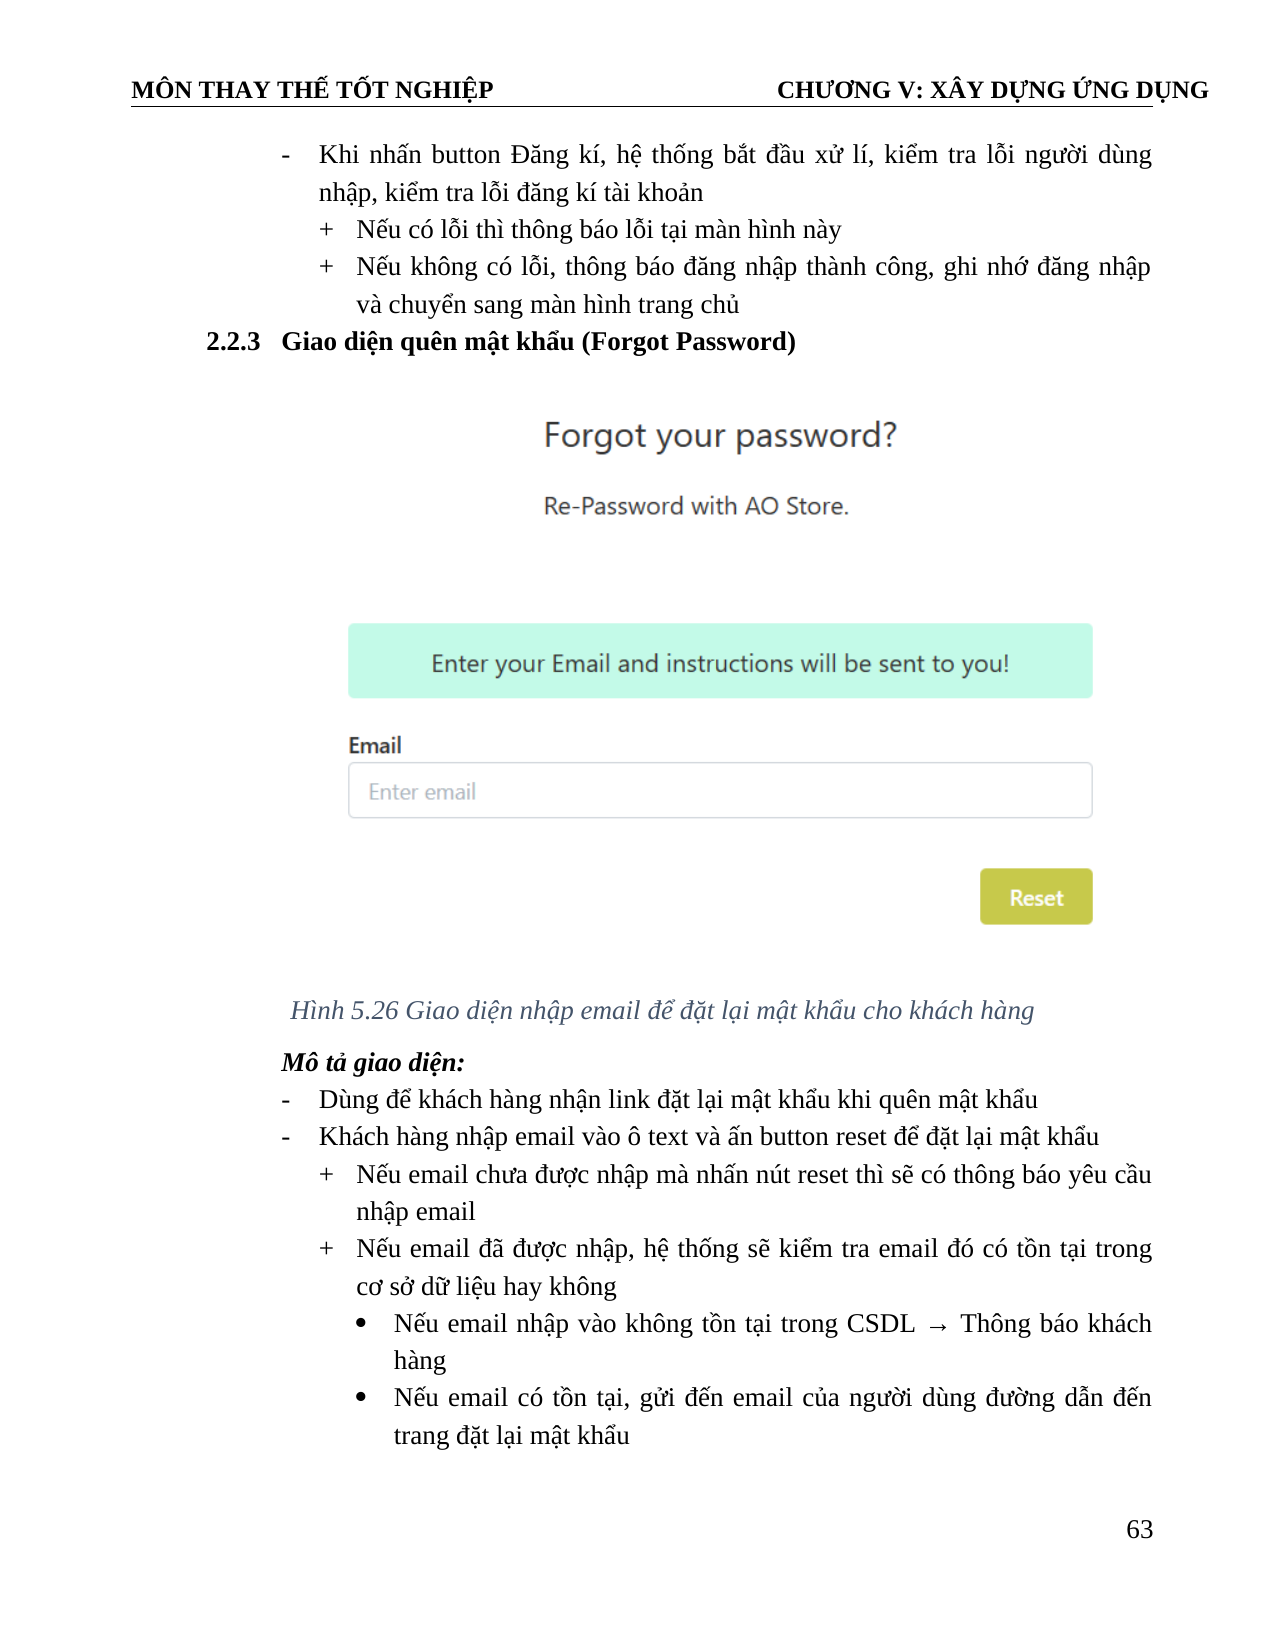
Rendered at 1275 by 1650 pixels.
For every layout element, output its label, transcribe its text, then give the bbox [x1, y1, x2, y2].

list Mô tả giao diện: [281, 1046, 1153, 1077]
list Khách hàng nhập email vào ô text và ấn button reset để đặt lại mật khẩu [281, 1120, 1153, 1152]
list Nếu email có tồn tại, gửi đến email của người dùng đường dẫn đến trang đặt lại mật khẩu [356, 1382, 1153, 1450]
list Nếu email nhập vào không tồn tại trong CSDL → Thông báo khách hàng [356, 1307, 1153, 1375]
picture [302, 362, 1133, 971]
list Khi nhấn button Đăng kí, hệ thống bắt đầu xử lí, kiểm tra lỗi người dùng nhập, kiểm tra lỗi đăng kí tài khoản [281, 138, 1153, 207]
list Nếu email chưa được nhập mà nhấn nút reset thì sẽ có thông báo yêu cầu nhập email [319, 1158, 1153, 1226]
text Hình 5.26 Giao diện nhập email để đặt lại mật khẩu cho khách hàng [174, 994, 1153, 1025]
list Nếu có lỗi thì thông báo lỗi tại màn hình này [319, 213, 1153, 244]
list Giao diện quên mật khẩu (Forgot Password) [206, 325, 1153, 356]
list Nếu email đã được nhập, hệ thống sẽ kiểm tra email đó có tồn tại trong cơ sở dữ liệu hay không [319, 1232, 1153, 1301]
list Nếu không có lỗi, thông báo đăng nhập thành công, ghi nhớ đăng nhập và chuyển sang màn hình trang chủ [319, 250, 1153, 319]
list Dùng để khách hàng nhận link đặt lại mật khẩu khi quên mật khẩu [281, 1083, 1153, 1114]
